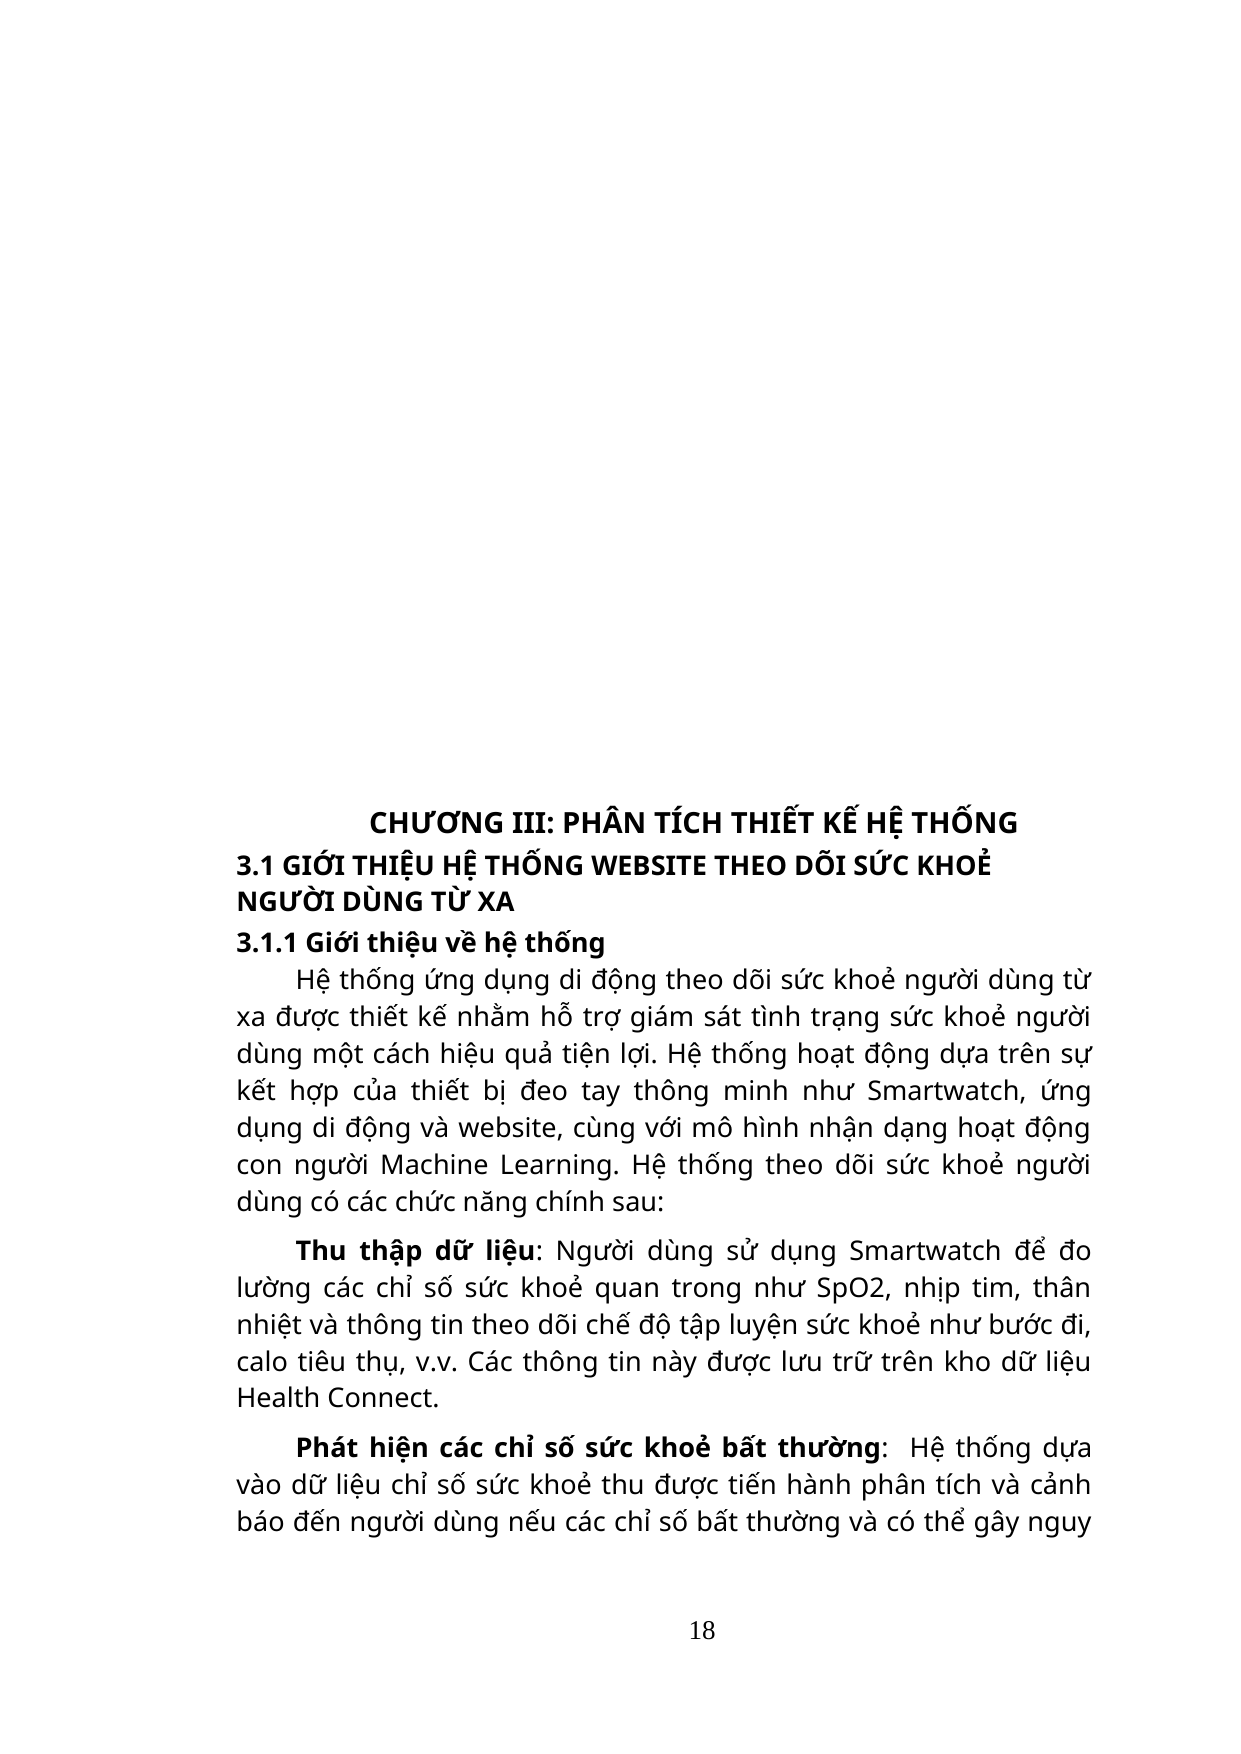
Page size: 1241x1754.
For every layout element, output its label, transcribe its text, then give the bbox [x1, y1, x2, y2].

text Hệ thống ứng dụng di động theo dõi sức khoẻ người dùng từ xa được thiết kế nhằm hỗ trợ giám sát tình trạng sức khoẻ người dùng một cách hiệu quả tiện lợi. Hệ thống hoạt động dựa trên sự kết hợp của thiết bị đeo tay thông minh như Smartwatch, ứng dụng di động và website, cùng với mô hình nhận dạng hoạt động con người Machine Learning. Hệ thống theo dõi sức khoẻ người dùng có các chức năng chính sau: [236, 961, 1092, 1219]
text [236, 1428, 1092, 1539]
subtitle 3.1.1 Giới thiệu về hệ thống [236, 924, 1092, 961]
subtitle 3.1 GIỚI THIỆU HỆ THỐNG WEBSITE THEO DÕI SỨC KHOẺ NGƯỜI DÙNG TỪ XA [236, 846, 1092, 920]
text Thu thập dữ liệu: Người dùng sử dụng Smartwatch để đo lường các chỉ số sức khoẻ quan trong như SpO2, nhịp tim, thân nhiệt và thông tin theo dõi chế độ tập luyện sức khoẻ như bước đi, calo tiêu thụ, v.v. Các thông tin này được lưu trữ trên kho dữ liệu Health Connect. [236, 1231, 1092, 1416]
subtitle CHƯƠNG III: PHÂN TÍCH THIẾT KẾ HỆ THỐNG [236, 802, 1092, 842]
